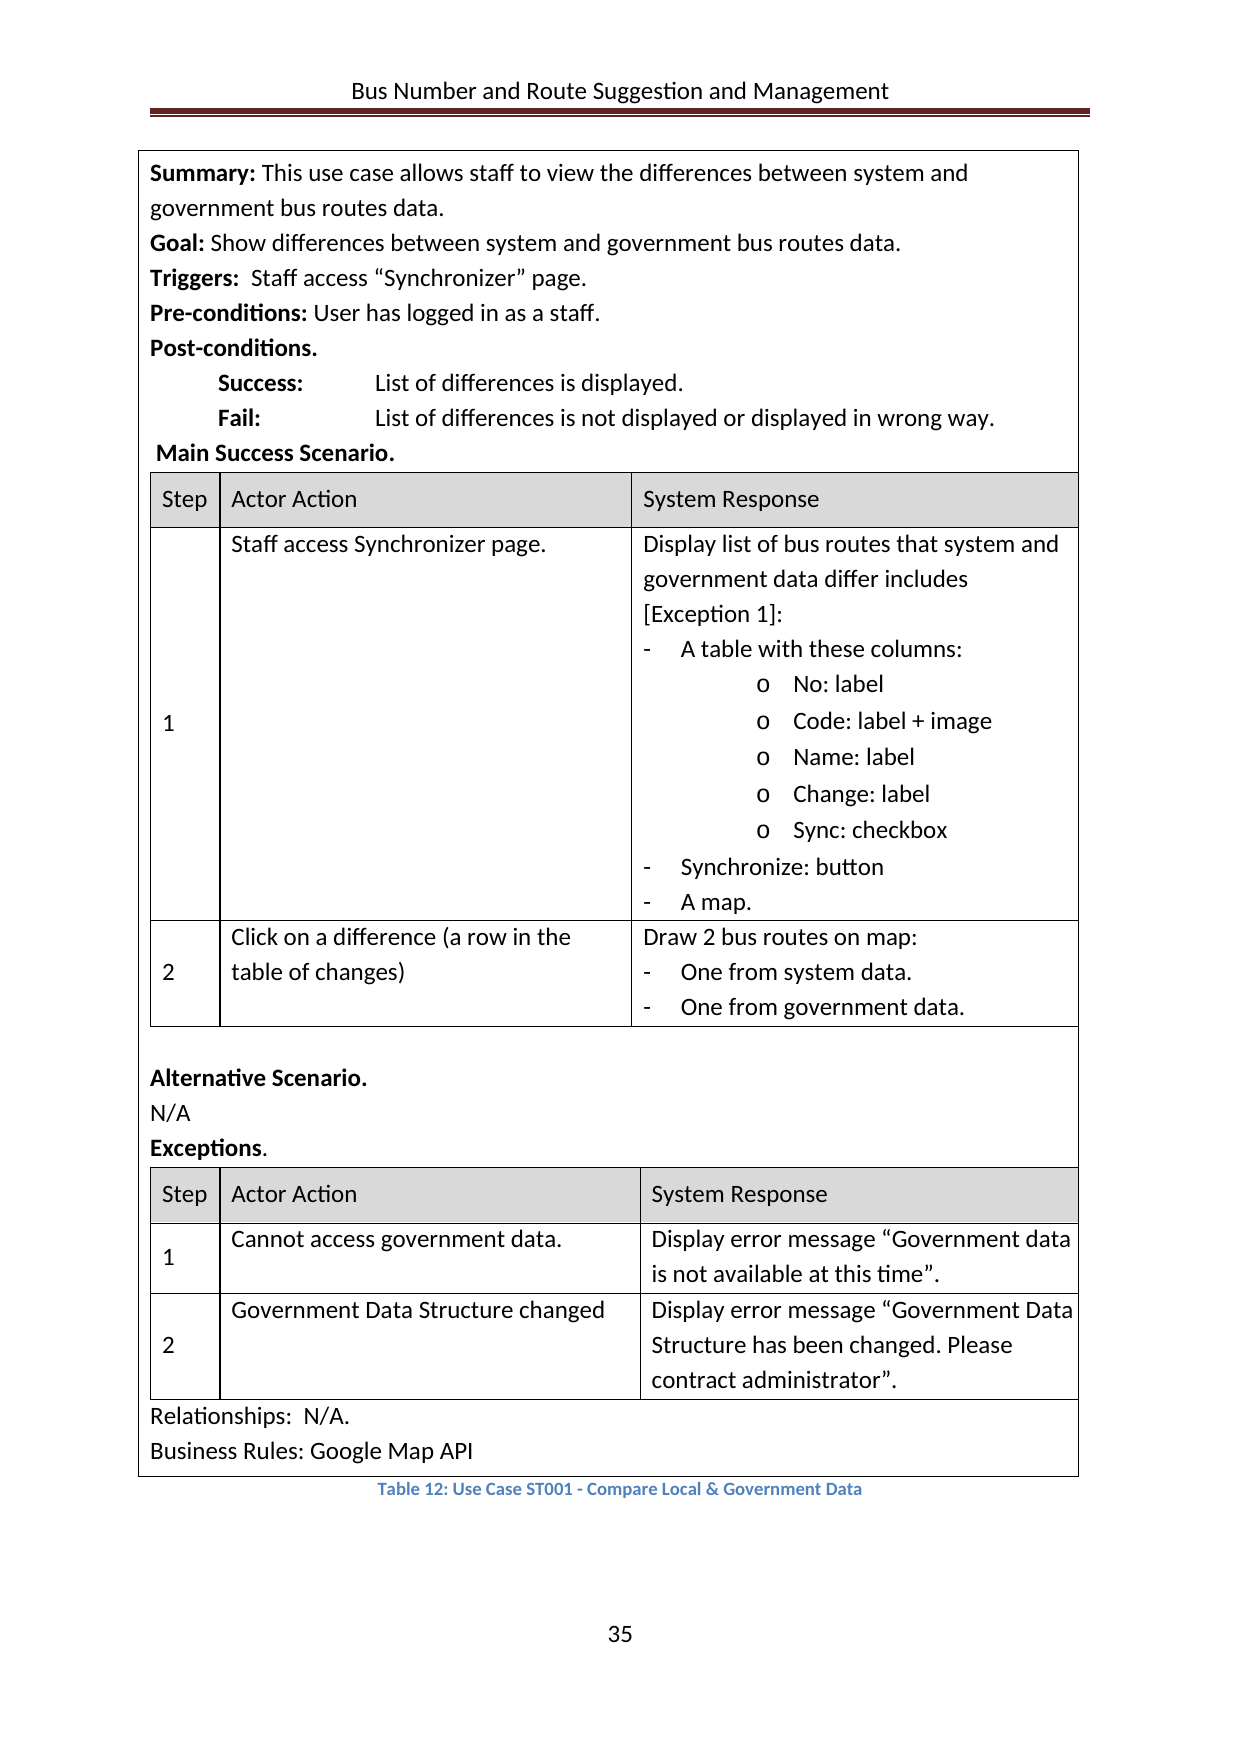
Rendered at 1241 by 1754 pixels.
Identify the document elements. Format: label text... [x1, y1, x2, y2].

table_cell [139, 151, 1078, 1476]
text Table 12: Use Case ST001 - Compare Local & Government Data [150, 1477, 1090, 1500]
